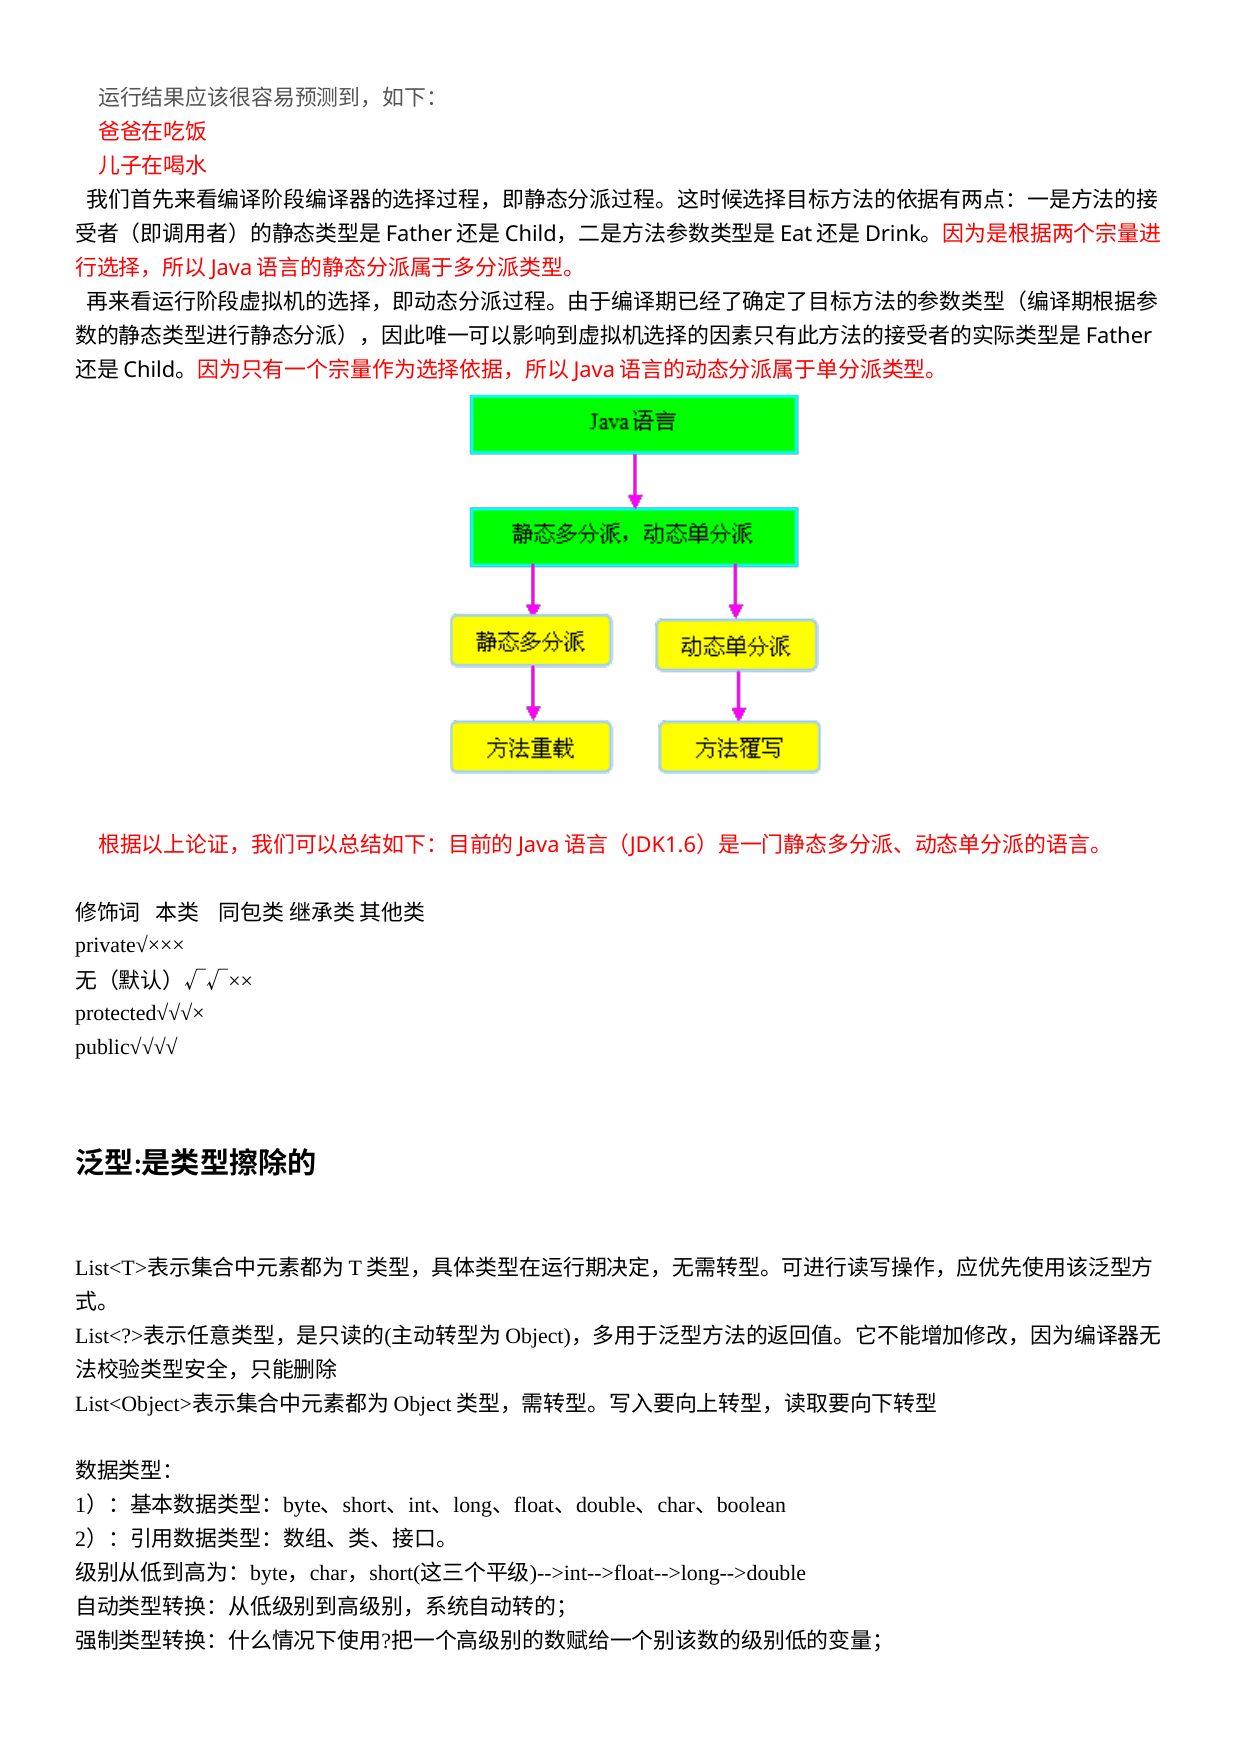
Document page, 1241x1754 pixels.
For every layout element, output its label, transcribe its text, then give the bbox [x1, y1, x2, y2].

text 2）：引用数据类型：数组、类、接口。 [75, 1520, 1165, 1554]
text 根据以上论证，我们可以总结如下：目前的Java语言（JDK1.6）是一门静态多分派、动态单分派的语言。 [75, 826, 1165, 860]
text 1）：基本数据类型：byte、short、int、long、float、double、char、boolean [75, 1486, 1165, 1520]
text protected√√√× [75, 996, 1165, 1030]
text private√××× [75, 928, 1165, 962]
text List<?>表示任意类型，是只读的(主动转型为Object)，多用于泛型方法的返回值。它不能增加修改，因为编译器无法校验类型安全，只能删除 [75, 1317, 1165, 1384]
text 数据类型： [75, 1452, 1165, 1486]
text public√√√√ [75, 1030, 1165, 1064]
text 自动类型转换：从低级别到高级别，系统自动转的； [75, 1588, 1165, 1622]
picture [450, 395, 822, 774]
text 修饰词 本类 同包类 继承类 其他类 [75, 894, 1165, 928]
text 强制类型转换：什么情况下使用?把一个高级别的数赋给一个别该数的级别低的变量； [75, 1622, 1165, 1656]
text 级别从低到高为：byte，char，short(这三个平级)-->int-->float-->long-->double [75, 1554, 1165, 1588]
subtitle 泛型:是类型擦除的 [75, 1127, 1165, 1195]
text List<T>表示集合中元素都为T类型，具体类型在运行期决定，无需转型。可进行读写操作，应优先使用该泛型方式。 [75, 1249, 1165, 1317]
text 爸爸在吃饭 儿子在喝水 我们首先来看编译阶段编译器的选择过程，即静态分派过程。这时候选择目标方法的依据有两点：一是方法的接受者（即调用者）的静态类型是Father还是Child，二是方法参数类型是Eat还是Drink。因为是根据两个宗量进行选择，所以Java语言的静态分派属于多分派类型。 再来看运行阶段虚拟机的选择，即动态分派过程。由于编译期已经了确定了目标方法的参数类型（编译期根据参数的静态类型进行静态分派），因此唯一可以影响到虚拟机选择的因素只有此方法的接受者的实际类型是Father还是Child。因为只有一个宗量作为选择依据，所以Java语言的动态分派属于单分派类型。 [75, 113, 1165, 384]
text List<Object>表示集合中元素都为Object类型，需转型。写入要向上转型，读取要向下转型 [75, 1384, 1165, 1418]
text 运行结果应该很容易预测到，如下： [75, 79, 1165, 113]
text 无（默认）√√×× [75, 962, 1165, 996]
